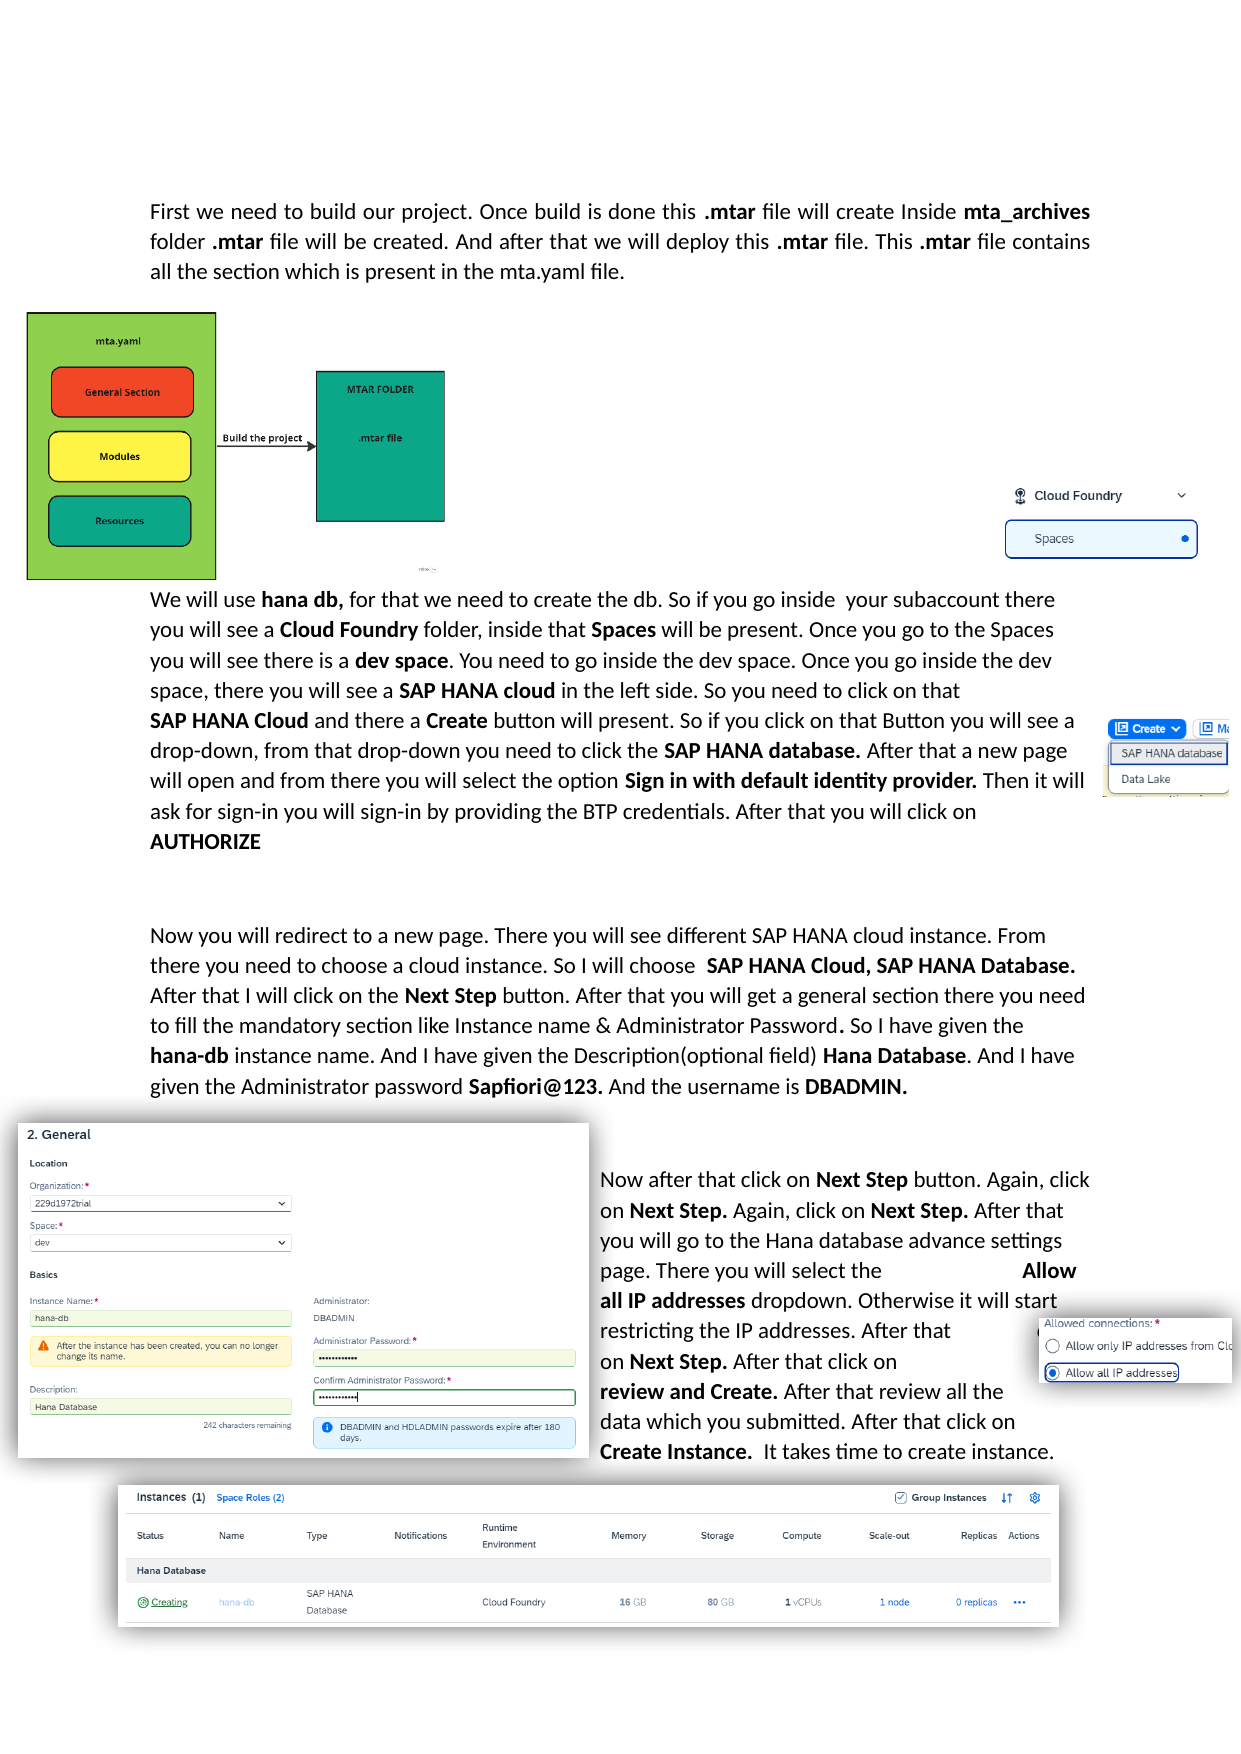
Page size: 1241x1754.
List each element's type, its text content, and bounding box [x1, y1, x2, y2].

text We will use hana db, for that we need to create the db. So if you go inside your subaccount there you will see a Cloud Foundry folder, inside that Spaces will be present. Once you go to the Spaces you will see there is a dev space. You need to go inside the dev space. Once you go inside the dev space, there you will see a SAP HANA cloud in the left side. So you need to click on that SAP HANA Cloud and there a Create button will present. So if you click on that Button you will see a drop-down, from that drop-down you need to click the SAP HANA database. After that a new page will open and from there you will select the option Sign in with default identity provider. Then it will ask for sign-in you will sign-in by providing the BTP credentials. After that you will click on AUTHORIZE [150, 585, 1090, 855]
picture [26, 312, 445, 580]
picture [118, 1485, 1059, 1627]
picture [1003, 478, 1201, 567]
text Now you will redirect to a new page. There you will see different SAP HANA cloud instance. From there you need to choose a cloud instance. So I will choose SAP HANA Cloud, SAP HANA Database. After that I will click on the Next Step button. After that you will get a general section there you need to fill the mandatory section like Instance name & Administrator Password. So I have given the hana-db instance name. And I have given the Description(optional field) Hana Database. And I have given the Administrator password Sapfiori@123. And the username is DBADMIN. [150, 921, 1090, 1100]
picture [1103, 713, 1229, 797]
picture [18, 1123, 589, 1458]
picture [1039, 1318, 1232, 1383]
text First we need to build our project. Once build is done this .mtar file will create Inside mta_archives folder .mtar file will be created. And after that we will deploy this .mtar file. This .mtar file contains all the section which is present in the mta.yaml file. [150, 197, 1090, 285]
text Now after that click on Next Step button. Again, click on Next Step. Again, click on Next Step. After that you will go to the Hana database advance settings page. There you will select the Allow all IP addresses dropdown. Otherwise it will start restricting the IP addresses. After that click on Next Step. After that click on review and Create. After that review all the data which you submitted. After that click on Create Instance. It takes time to create instance. [606, 1166, 1090, 1466]
